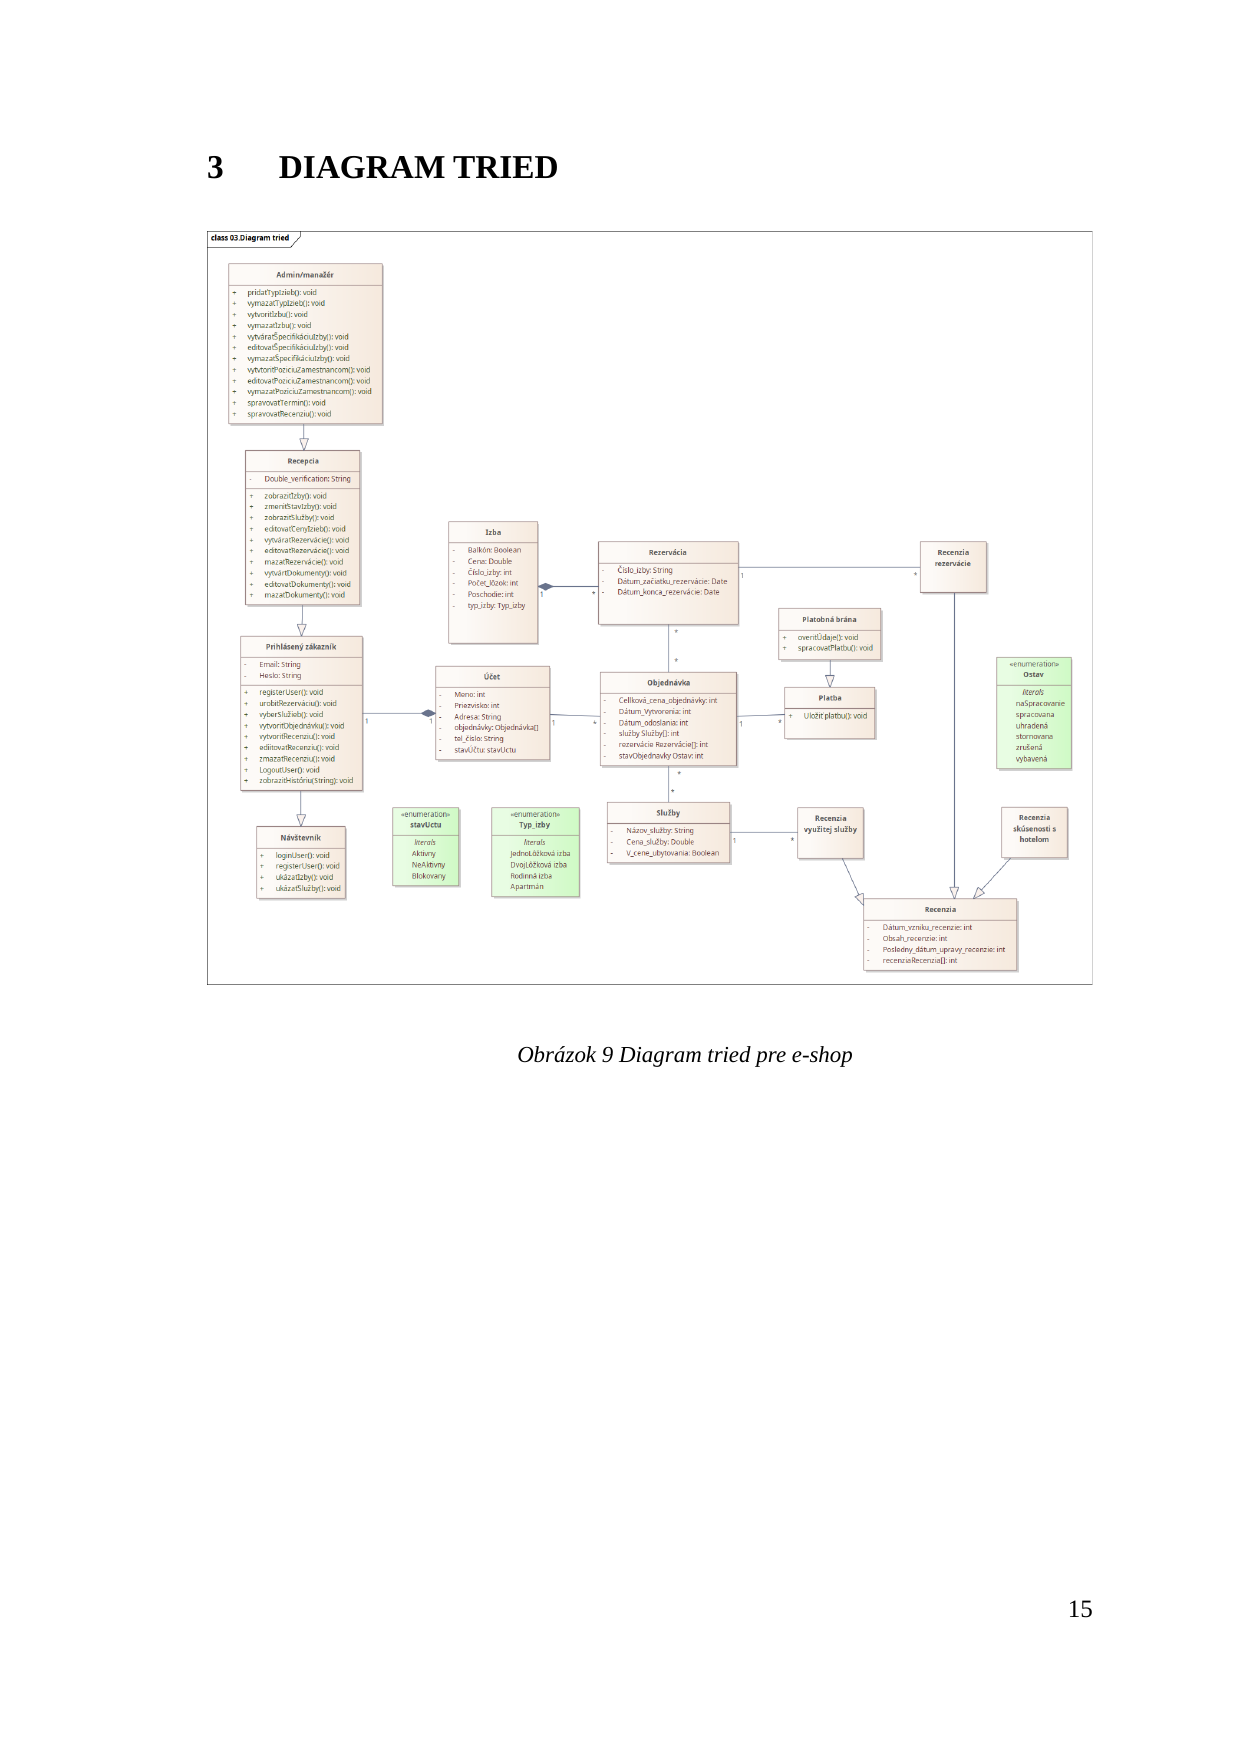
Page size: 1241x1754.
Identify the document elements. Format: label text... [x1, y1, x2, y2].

picture [206, 230, 1093, 985]
subtitle Diagram tried [207, 148, 1092, 186]
text Obrázok 9 Diagram tried pre e-shop [207, 985, 1092, 1068]
